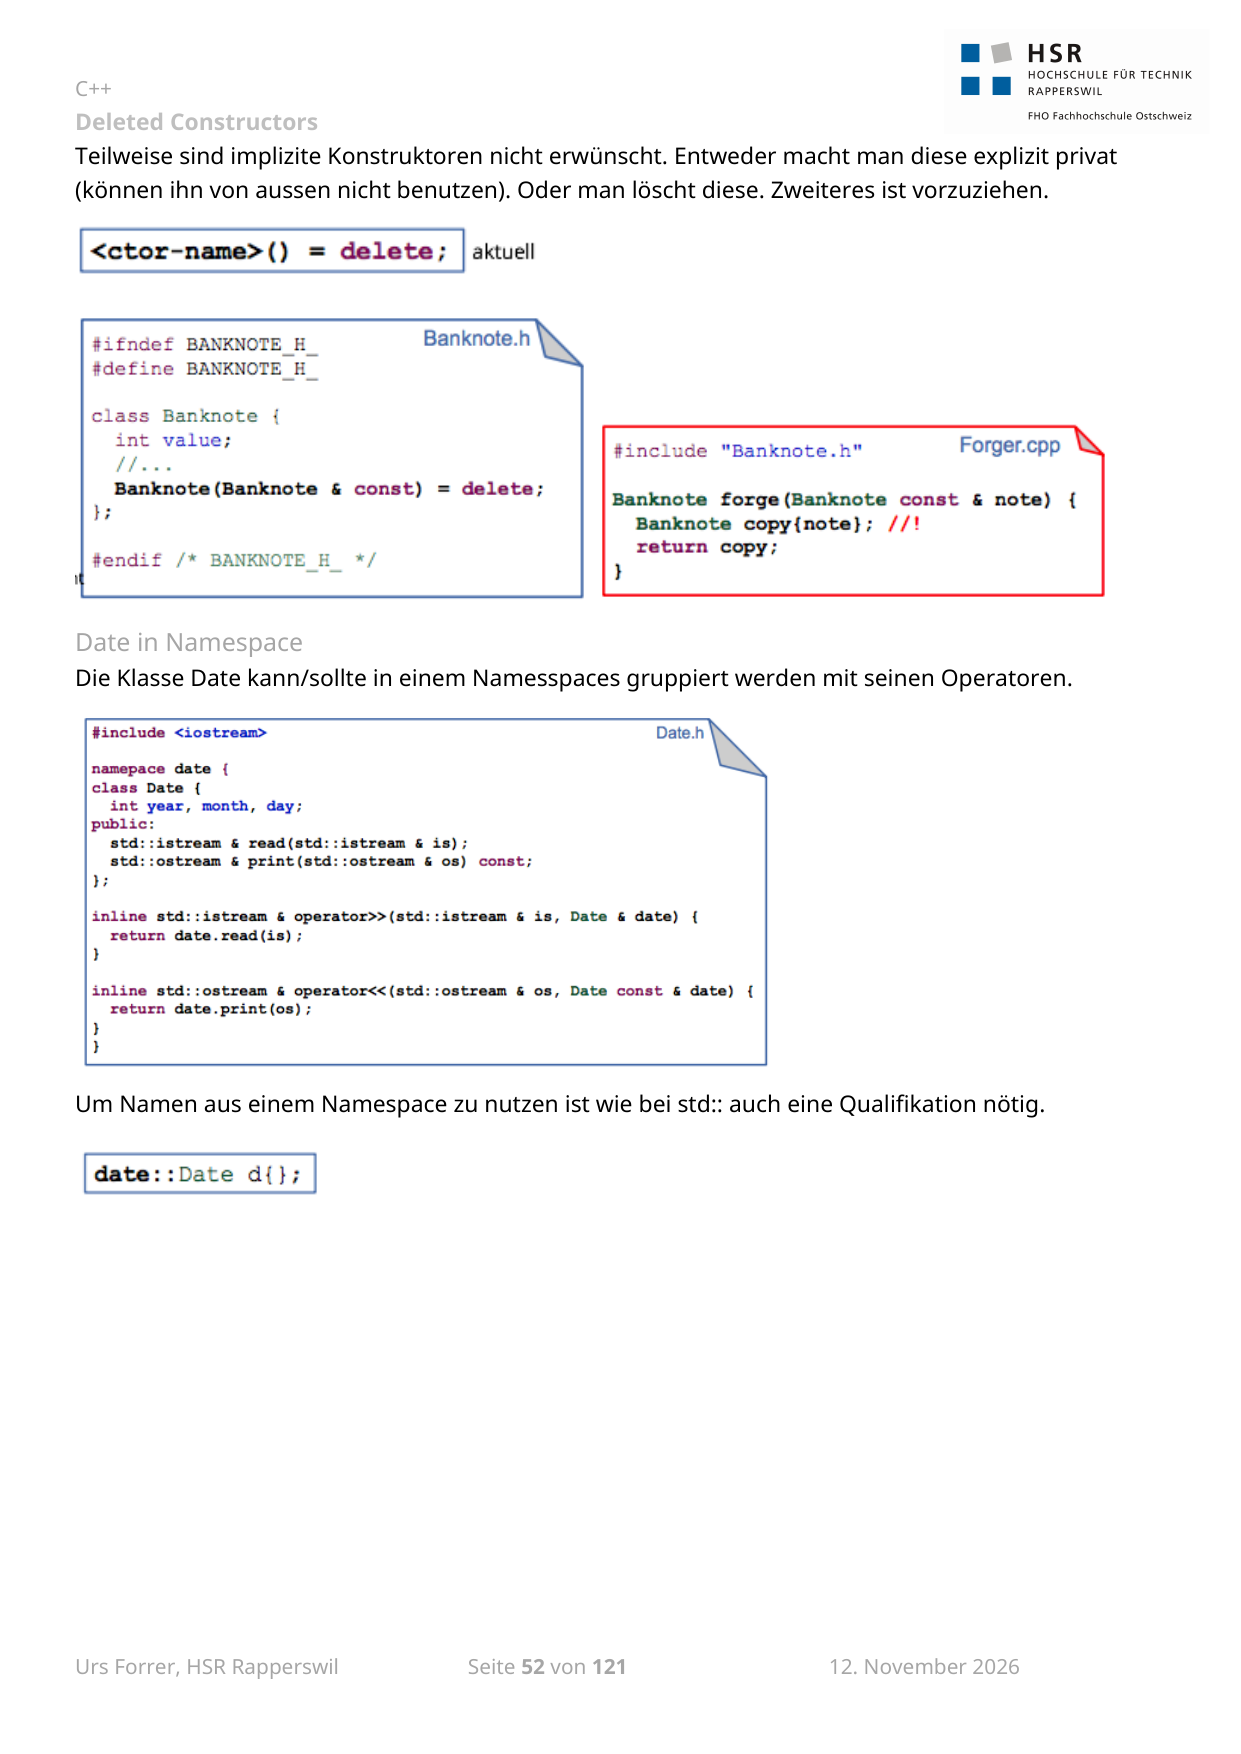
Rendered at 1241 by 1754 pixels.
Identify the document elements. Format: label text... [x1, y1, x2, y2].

picture [75, 1138, 328, 1209]
subtitle Deleted Constructors [75, 106, 1165, 138]
picture [75, 312, 590, 606]
picture [75, 224, 553, 293]
picture [595, 414, 1111, 606]
subtitle Date in Namespace [75, 625, 1165, 659]
text Um Namen aus einem Namespace zu nutzen ist wie bei std:: auch eine Qualifikation nötig. [75, 1088, 1165, 1119]
picture [75, 712, 778, 1070]
text Teilweise sind implizite Konstruktoren nicht erwünscht. Entweder macht man diese explizit privat (können ihn von aussen nicht benutzen). Oder man löscht diese. Zweiteres ist vorzuziehen. [75, 140, 1165, 205]
text Die Klasse Date kann/sollte in einem Namesspaces gruppiert werden mit seinen Operatoren. [75, 662, 1165, 693]
picture [943, 29, 1210, 134]
